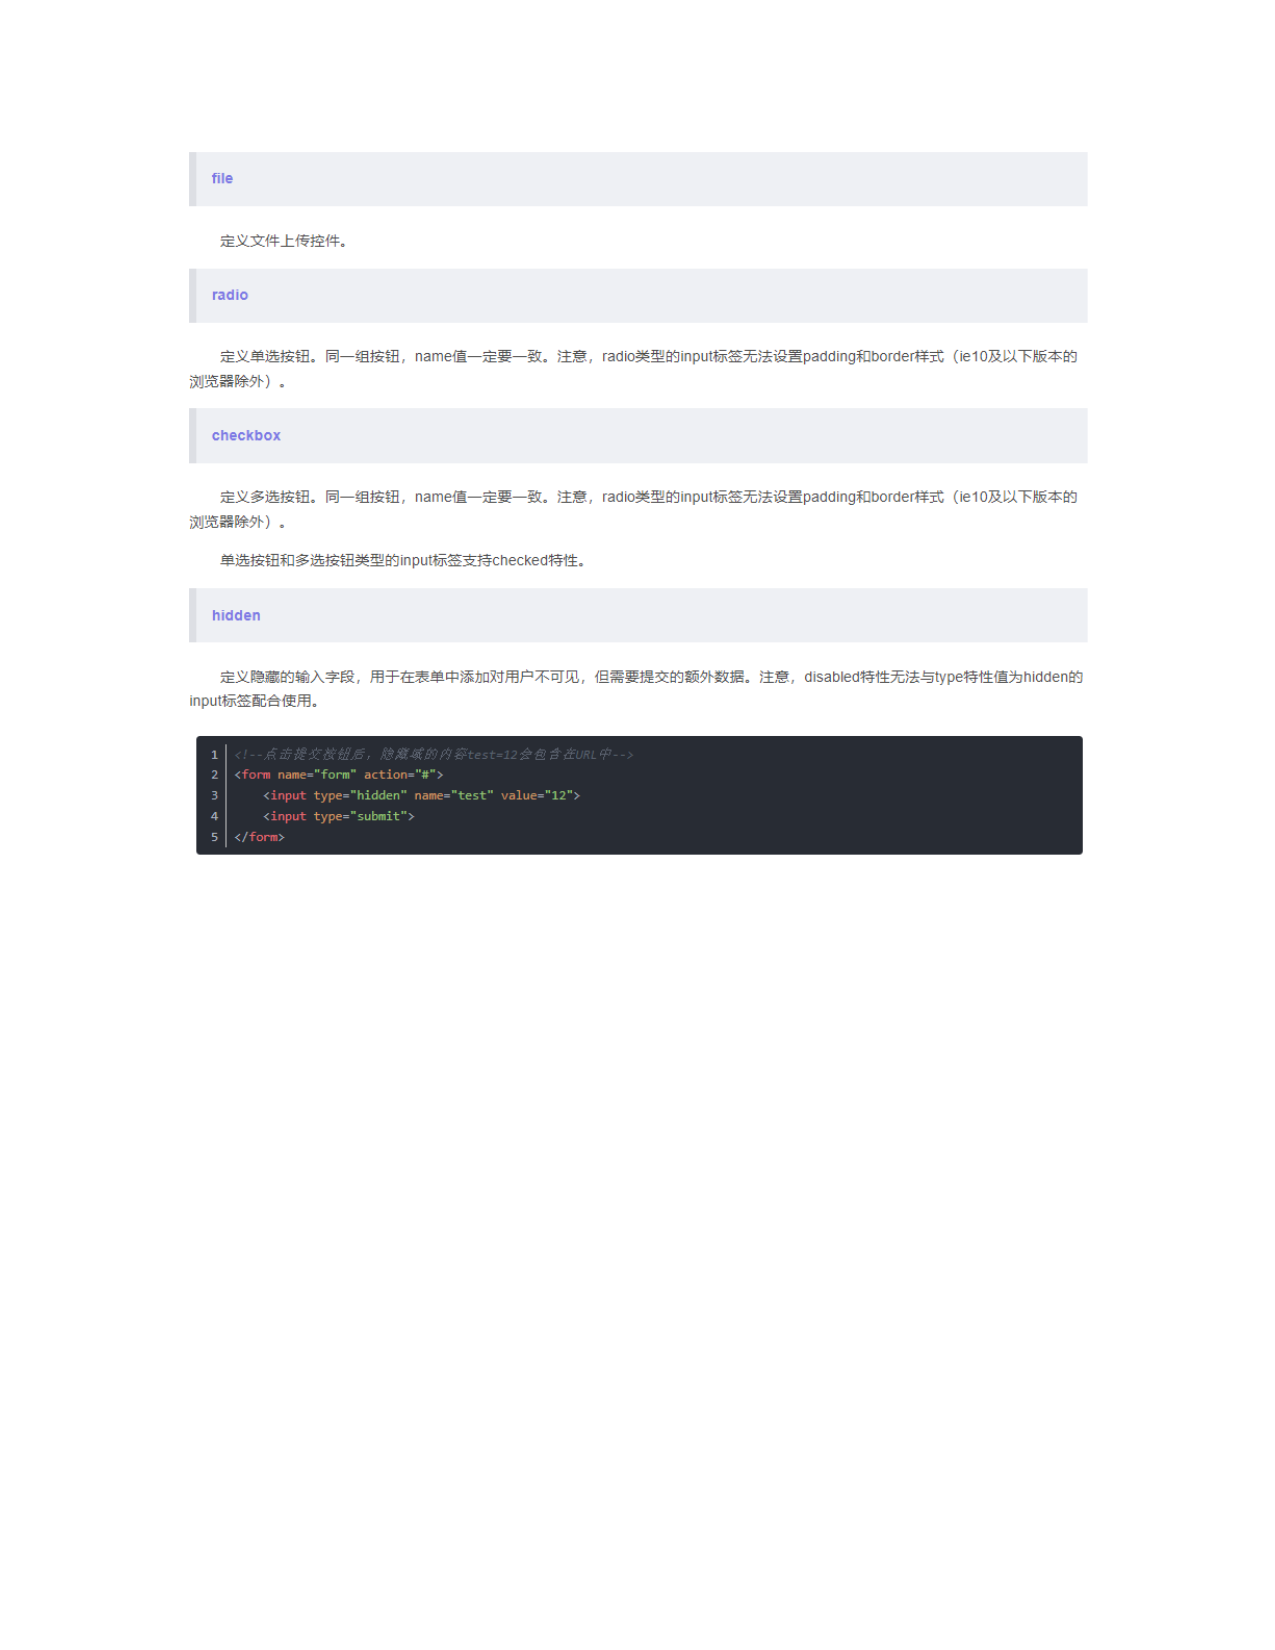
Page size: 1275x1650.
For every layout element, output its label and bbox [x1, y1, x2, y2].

picture [187, 150, 1088, 863]
